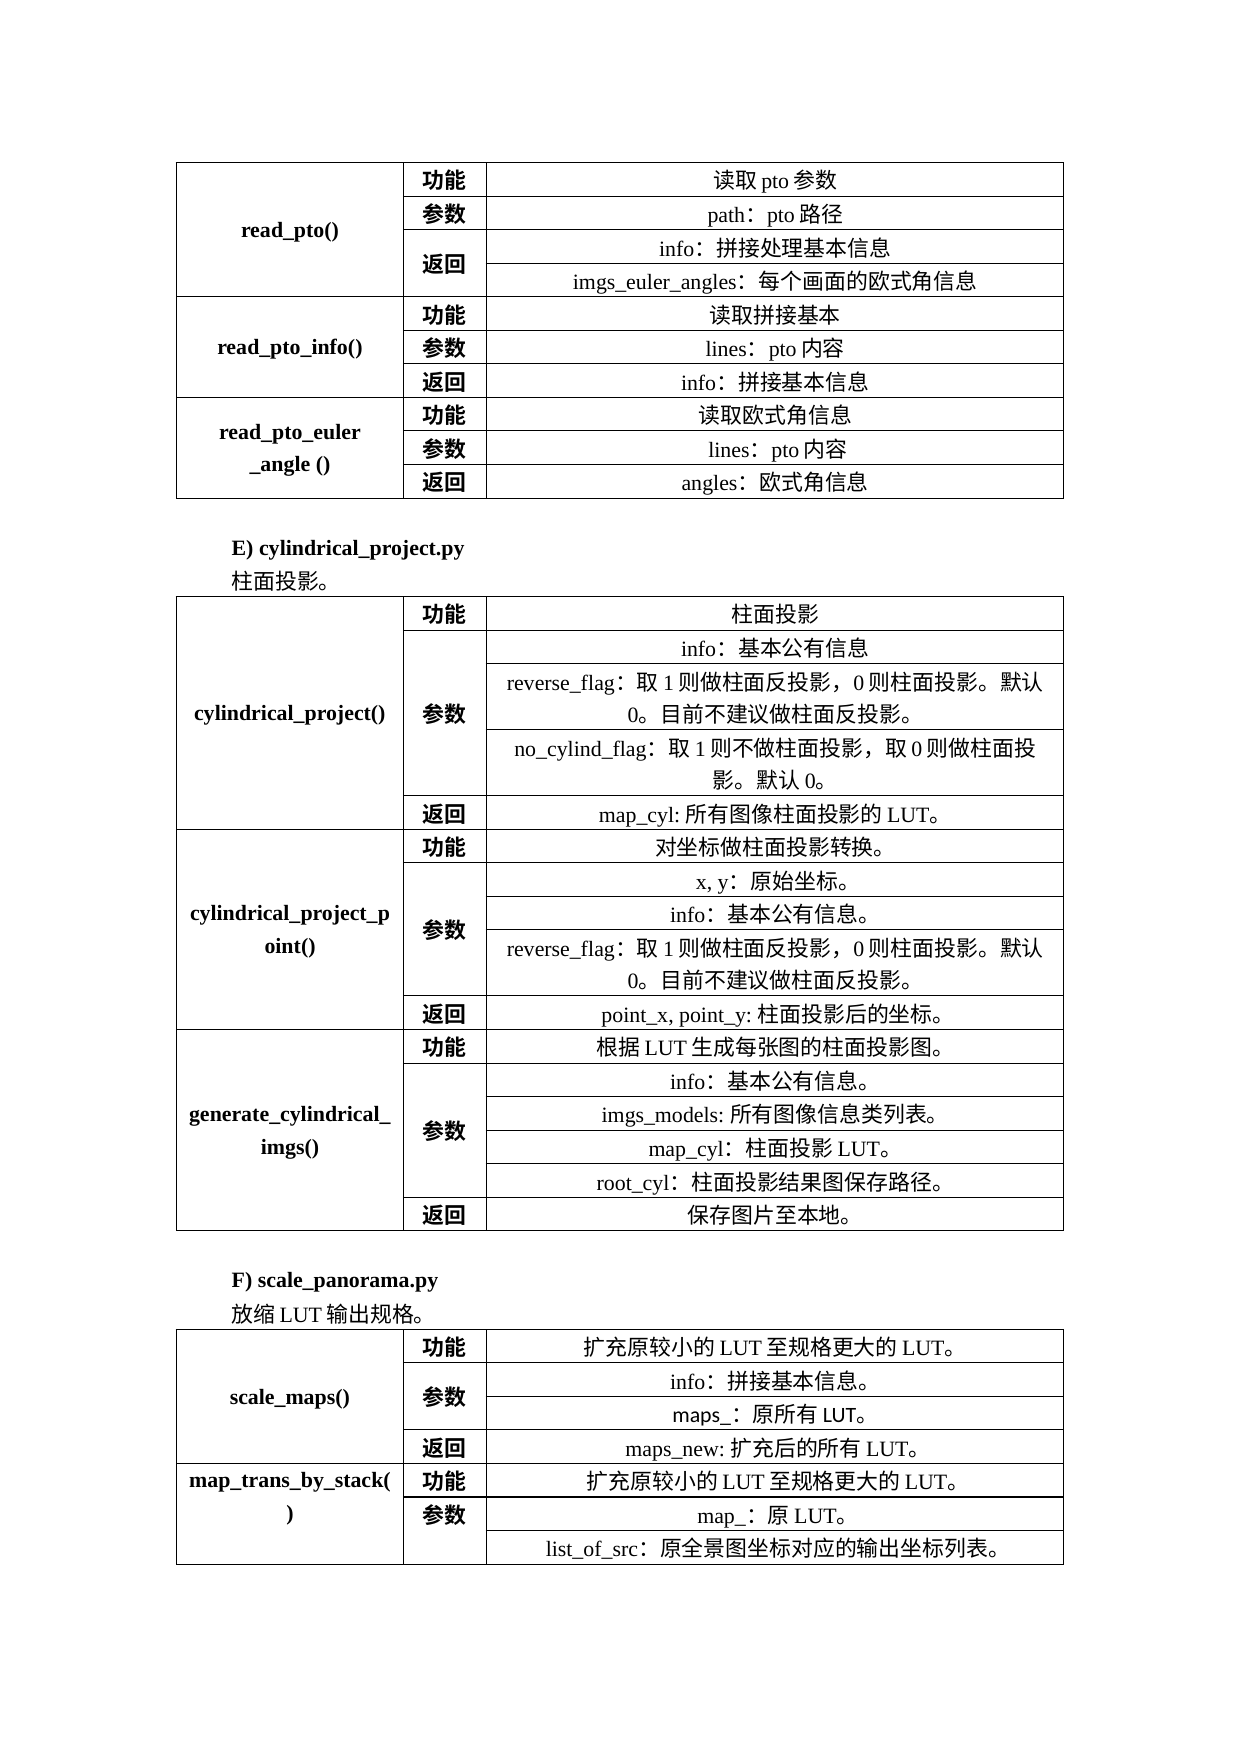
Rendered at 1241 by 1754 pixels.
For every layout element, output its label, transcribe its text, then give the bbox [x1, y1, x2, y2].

table_cell list_of_src：原全景图坐标对应的输出坐标列表。 [487, 1531, 1063, 1563]
table_cell path：pto路径 [487, 197, 1063, 229]
table_cell 功能 [404, 297, 486, 330]
table_cell map_：原LUT。 [487, 1498, 1063, 1530]
list scale_panorama.py [187, 1264, 1053, 1296]
table_cell 功能 [404, 1030, 486, 1062]
table_cell 参数 [404, 431, 486, 464]
table_cell 返回 [404, 996, 486, 1029]
table_cell root_cyl：柱面投影结果图保存路径。 [487, 1164, 1063, 1197]
table_header 柱面投影 [487, 597, 1063, 629]
table_cell 返回 [404, 230, 486, 296]
table_cell 返回 [404, 796, 486, 829]
table_cell x, y：原始坐标。 [487, 863, 1063, 896]
table_header 读取pto参数 [487, 163, 1063, 196]
table_cell 功能 [404, 1464, 486, 1496]
table_cell 返回 [404, 1198, 486, 1230]
table_cell 返回 [404, 1430, 486, 1463]
table_cell map_cyl：柱面投影LUT。 [487, 1131, 1063, 1163]
table_cell 根据LUT生成每张图的柱面投影图。 [487, 1030, 1063, 1062]
table_cell info：拼接处理基本信息 [487, 230, 1063, 263]
table_cell 返回 [404, 465, 486, 497]
table_cell 读取欧式角信息 [487, 398, 1063, 430]
table_cell info：拼接基本信息 [487, 364, 1063, 397]
list 柱面投影。 [187, 563, 1053, 596]
table_header scale_maps() [177, 1330, 403, 1463]
table_cell lines：pto内容 [487, 331, 1063, 363]
table_cell point_x, point_y: 柱面投影后的坐标。 [487, 996, 1063, 1029]
table_cell no_cylind_flag：取1则不做柱面投影，取0则做柱面投影。默认0。 [487, 730, 1063, 795]
table_cell reverse_flag：取1则做柱面反投影，0则柱面投影。默认0。目前不建议做柱面反投影。 [487, 930, 1063, 995]
table_cell 参数 [404, 863, 486, 995]
table_cell 对坐标做柱面投影转换。 [487, 830, 1063, 862]
table_header cylindrical_project() [177, 597, 403, 829]
table_cell map_cyl: 所有图像柱面投影的LUT。 [487, 796, 1063, 829]
table_cell read_pto_euler _angle () [177, 398, 403, 497]
list cylindrical_project.py [187, 531, 1053, 563]
table_cell 功能 [404, 830, 486, 862]
table_cell info：拼接基本信息。 [487, 1363, 1063, 1396]
table_cell 扩充原较小的LUT至规格更大的LUT。 [487, 1464, 1063, 1496]
table_header 功能 [404, 1330, 486, 1362]
table_header 功能 [404, 163, 486, 196]
table_cell maps_：原所有LUT。 [487, 1397, 1063, 1429]
table_cell 参数 [404, 197, 486, 229]
table_header 功能 [404, 597, 486, 629]
table_cell 功能 [404, 398, 486, 430]
table_header read_pto() [177, 163, 403, 296]
table_cell 参数 [404, 331, 486, 363]
table_cell cylindrical_project_point() [177, 830, 403, 1029]
table_cell 参数 [404, 1498, 486, 1563]
table_cell read_pto_info() [177, 297, 403, 397]
table_cell imgs_models: 所有图像信息类列表。 [487, 1097, 1063, 1129]
table_cell reverse_flag：取1则做柱面反投影，0则柱面投影。默认0。目前不建议做柱面反投影。 [487, 664, 1063, 729]
table_cell 读取拼接基本 [487, 297, 1063, 330]
table_cell info：基本公有信息。 [487, 1064, 1063, 1096]
list 放缩LUT输出规格。 [187, 1296, 1053, 1329]
table_cell map_trans_by_stack() [177, 1464, 403, 1563]
table_cell 参数 [404, 631, 486, 795]
table_cell lines：pto内容 [487, 431, 1063, 464]
table_cell angles：欧式角信息 [487, 465, 1063, 497]
table_cell info：基本公有信息。 [487, 897, 1063, 929]
table_cell 保存图片至本地。 [487, 1198, 1063, 1230]
table_cell imgs_euler_angles：每个画面的欧式角信息 [487, 264, 1063, 296]
table_cell generate_cylindrical_imgs() [177, 1030, 403, 1230]
table_cell 参数 [404, 1363, 486, 1429]
table_cell 返回 [404, 364, 486, 397]
table_cell 参数 [404, 1064, 486, 1197]
table_cell maps_new: 扩充后的所有LUT。 [487, 1430, 1063, 1463]
table_header 扩充原较小的LUT至规格更大的LUT。 [487, 1330, 1063, 1362]
table_cell info：基本公有信息 [487, 631, 1063, 663]
